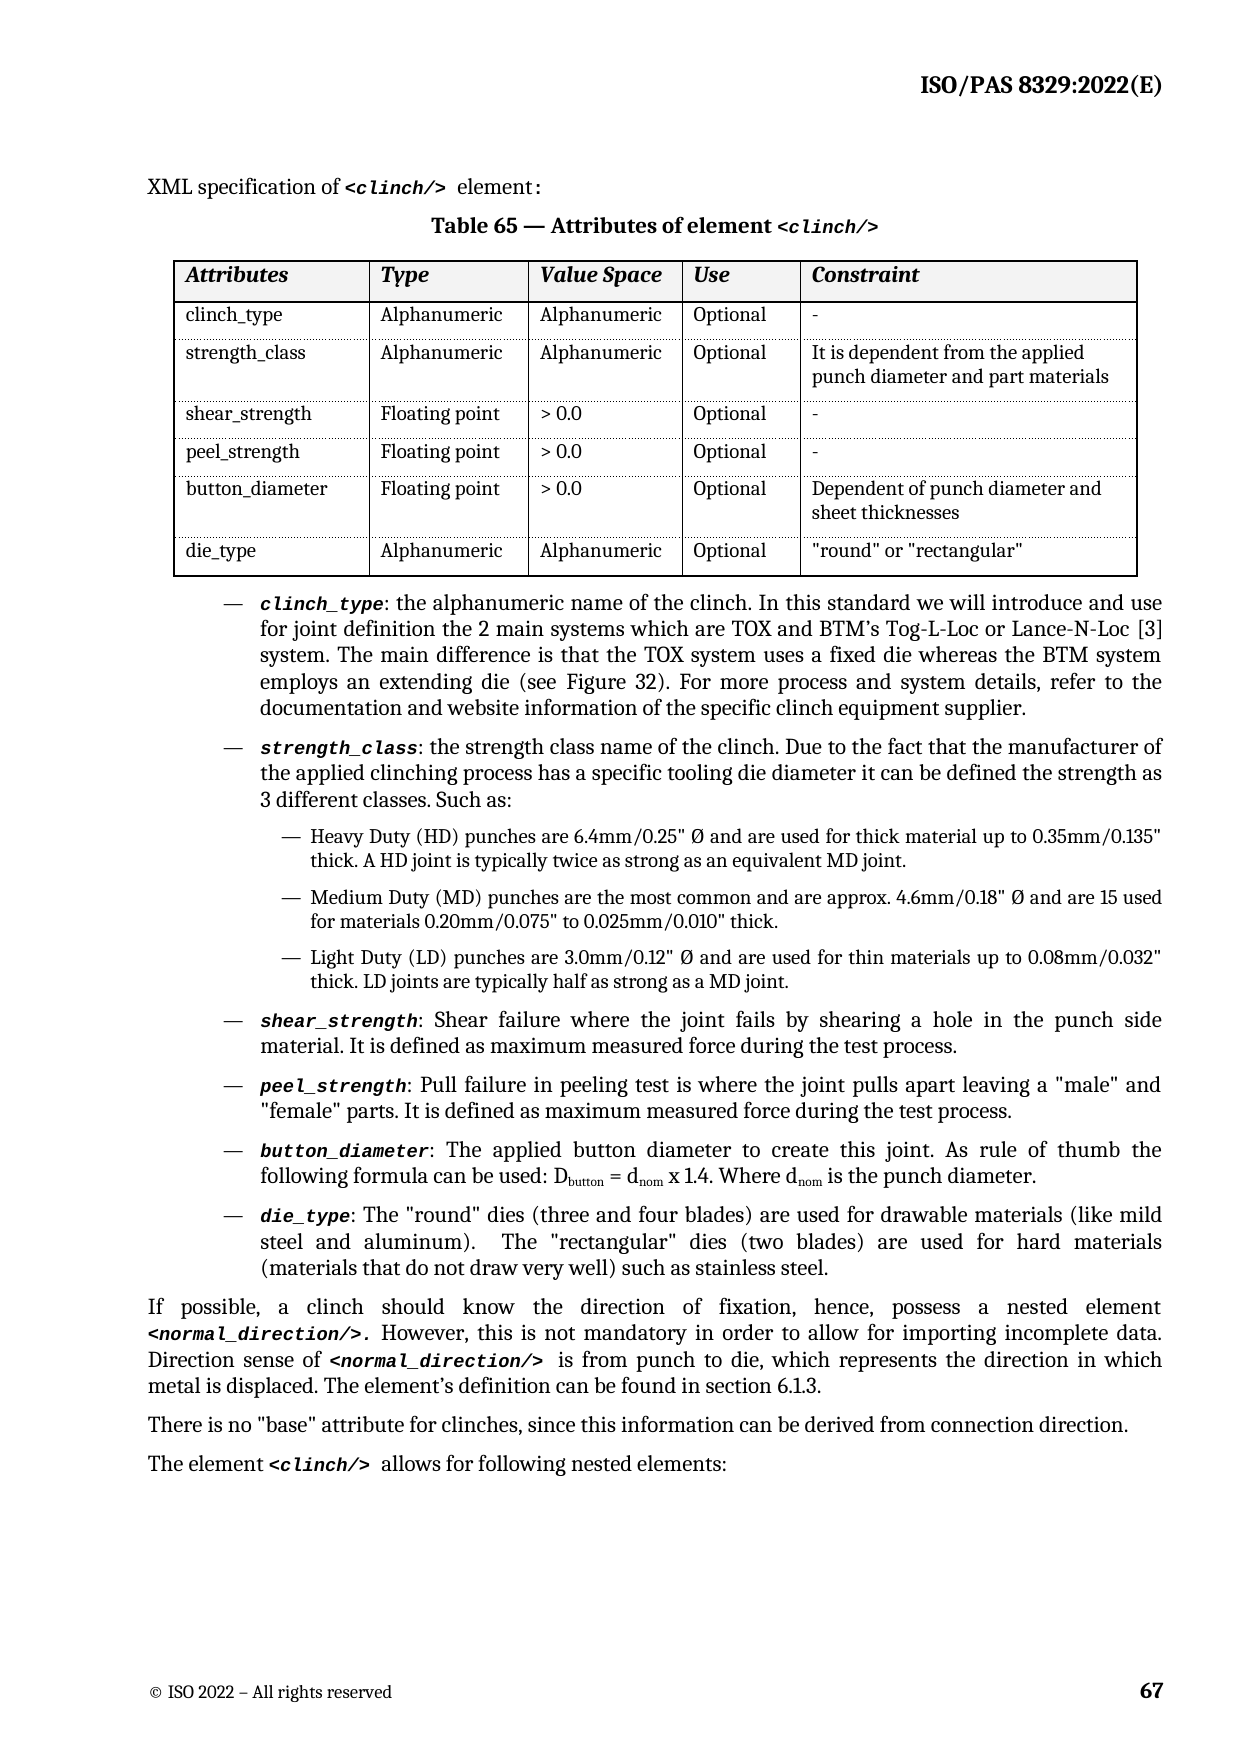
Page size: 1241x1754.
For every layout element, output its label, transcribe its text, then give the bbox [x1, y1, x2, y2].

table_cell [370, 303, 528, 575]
list Heavy Duty (HD) punches are 6.4mm/0.25" Ø and are used for thick material up to 0.35mm/0.135" thick. A HD joint is typically twice as strong as an equivalent MD joint. [281, 825, 1163, 873]
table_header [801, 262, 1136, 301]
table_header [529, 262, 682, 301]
list Light Duty (LD) punches are 3.0mm/0.12" Ø and are used for thin materials up to 0.08mm/0.032" thick. LD joints are typically half as strong as a MD joint. [281, 946, 1163, 994]
text XML specification of <clinch/> element: [148, 174, 1163, 200]
text If possible, a clinch should know the direction of fixation, hence, possess a nested element <normal_direction/>. However, this is not mandatory in order to allow for importing incomplete data. Direction sense of <normal_direction/> is from punch to die, which represents the direction in which metal is displaced. The element’s definition can be found in section 6.1.3. [148, 1294, 1163, 1399]
text There is no "base" attribute for clinches, since this information can be derived from connection direction. [148, 1412, 1163, 1438]
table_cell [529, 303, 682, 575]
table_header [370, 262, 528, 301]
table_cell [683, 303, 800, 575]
list shear_strength: Shear failure where the joint fails by shearing a hole in the punch side material. It is defined as maximum measured force during the test process. [223, 1006, 1163, 1059]
list Medium Duty (MD) punches are the most common and are approx. 4.6mm/0.18" Ø and are 15 used for materials 0.20mm/0.075" to 0.025mm/0.010" thick. [281, 886, 1163, 933]
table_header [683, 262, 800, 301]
list button_diameter: The applied button diameter to create this joint. As rule of thumb the following formula can be used: Dbutton = dnom x 1.4. Where dnom is the punch diameter. [223, 1137, 1163, 1189]
list clinch_type: the alphanumeric name of the clinch. In this standard we will introduce and use for joint definition the 2 main systems which are TOX and BTM’s Tog-L-Loc or Lance-N-Loc system. The main difference is that the TOX system uses a fixed die whereas the BTM system employs an extending die (see Figure 32). For more process and system details, refer to the documentation and website information of the specific clinch equipment supplier. [223, 589, 1163, 721]
list die_type: The "round" dies (three and four blades) are used for drawable materials (like mild steel and aluminum). The "rectangular" dies (two blades) are used for hard materials (materials that do not draw very well) such as stainless steel. [223, 1202, 1163, 1281]
text The element <clinch/> allows for following nested elements: [148, 1450, 1163, 1477]
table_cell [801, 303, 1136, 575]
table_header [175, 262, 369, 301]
list peel_strength: Pull failure in peeling test is where the joint pulls apart leaving a "male" and "female" parts. It is defined as maximum measured force during the test process. [223, 1072, 1163, 1124]
text Table 65 — Attributes of element <clinch/> [148, 213, 1163, 239]
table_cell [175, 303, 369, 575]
list strength_class: the strength class name of the clinch. Due to the fact that the manufacturer of the applied clinching process has a specific tooling die diameter it can be defined the strength as 3 different classes. Such as: [223, 734, 1163, 813]
